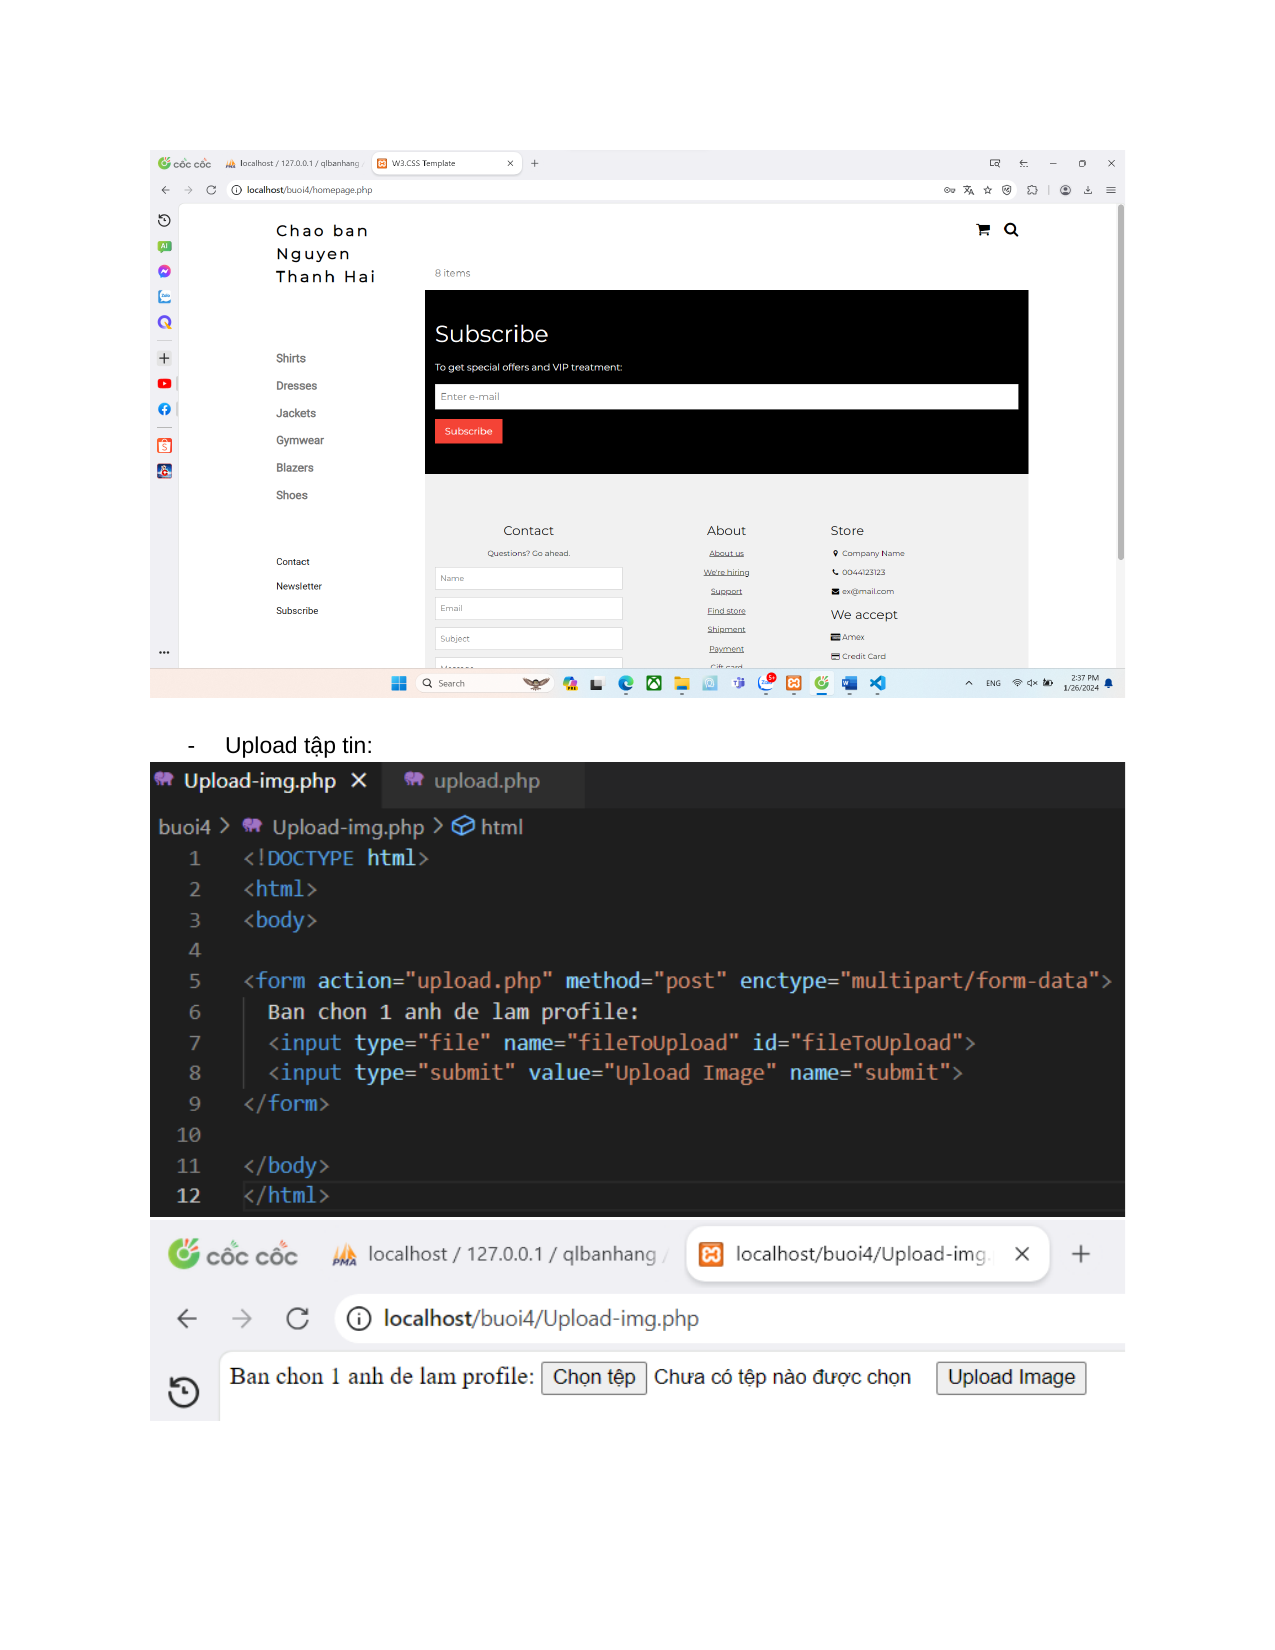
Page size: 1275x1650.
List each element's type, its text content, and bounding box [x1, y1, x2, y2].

picture [150, 150, 1125, 698]
list Upload tập tin: [187, 732, 1125, 758]
picture [150, 1220, 1125, 1421]
picture [150, 762, 1125, 1217]
